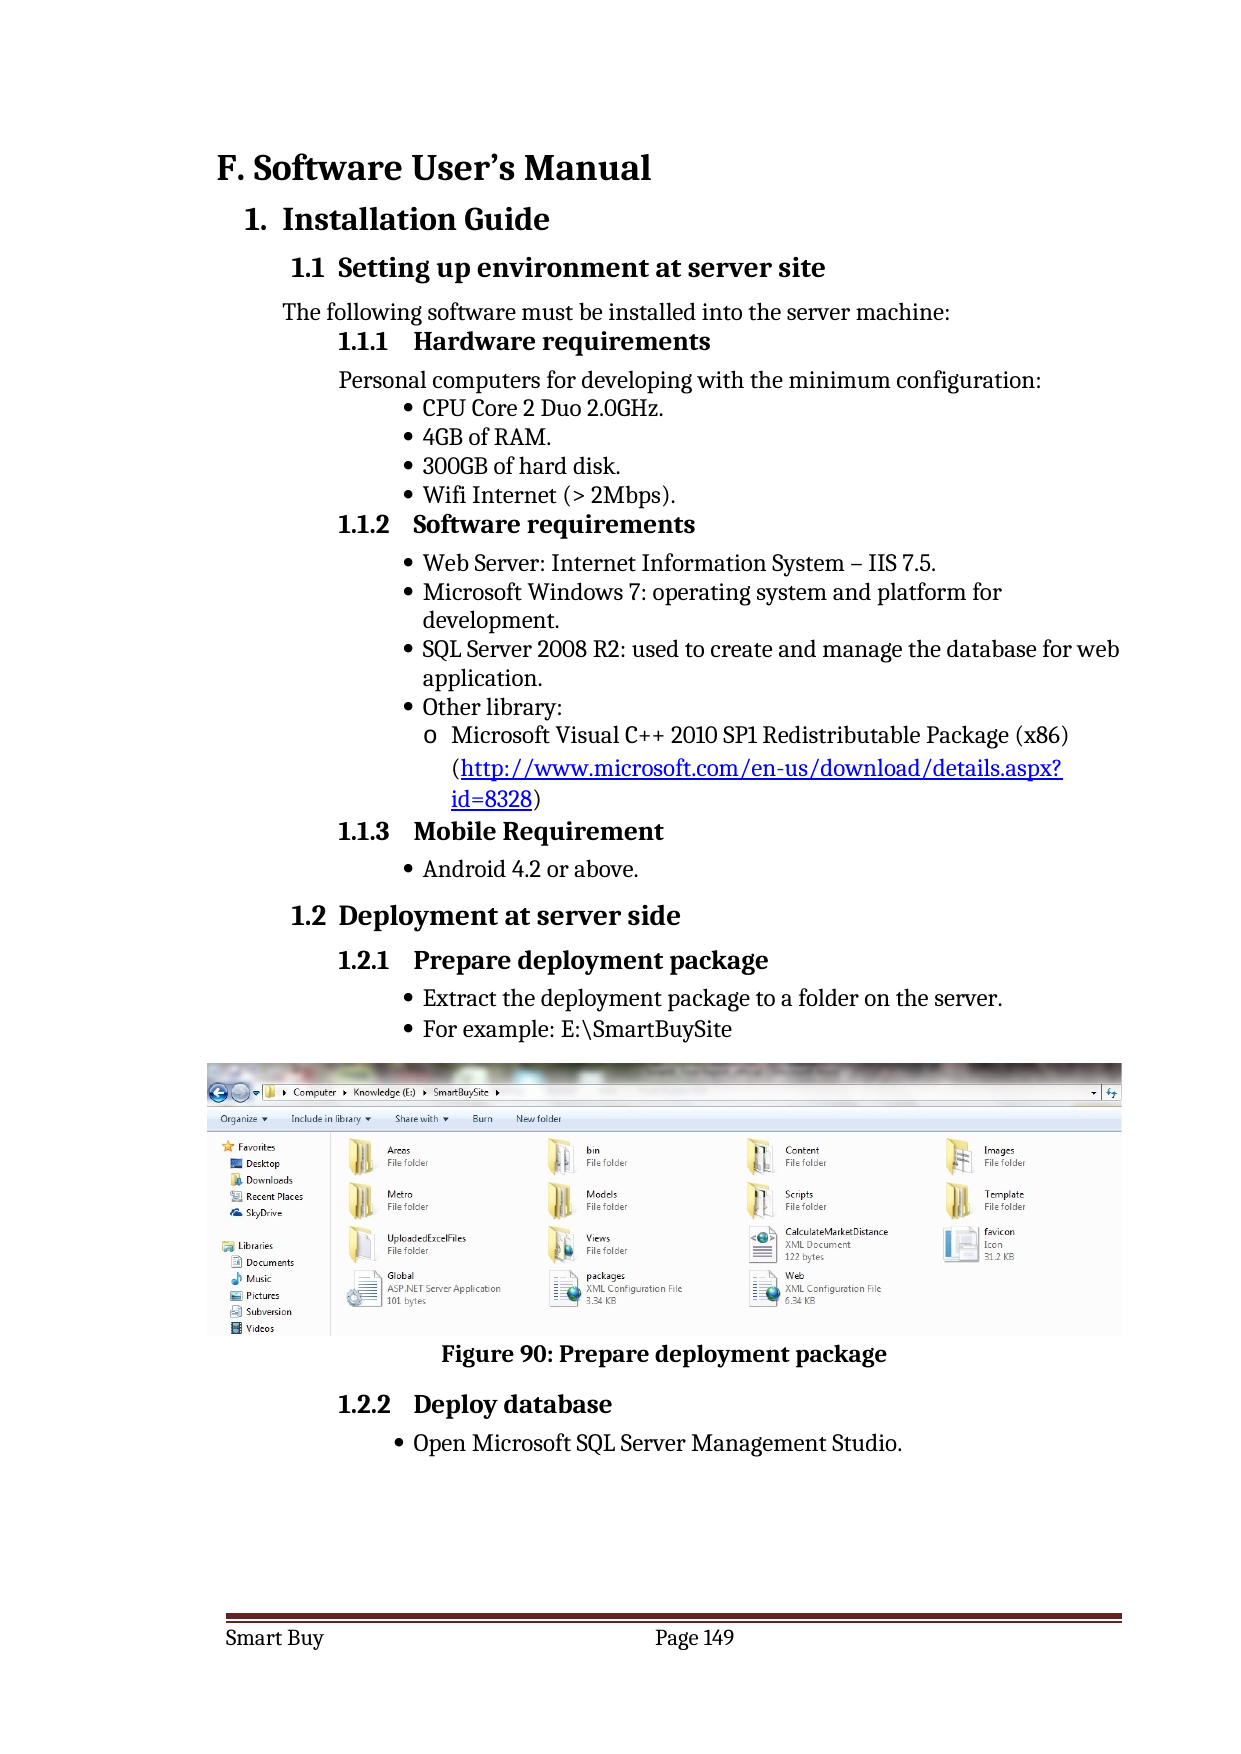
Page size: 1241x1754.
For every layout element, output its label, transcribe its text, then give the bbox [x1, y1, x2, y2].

list 300GB of hard disk. [404, 452, 1122, 481]
subtitle Software requirements [338, 509, 1122, 541]
list Extract the deployment package to a folder on the server. [404, 984, 1122, 1013]
list Open Microsoft SQL Server Management Studio. [394, 1429, 1122, 1457]
list Web Server: Internet Information System – IIS 7.5. [404, 549, 1122, 578]
list Android 4.2 or above. [404, 855, 1122, 884]
subtitle Software User’s Manual [216, 147, 1122, 190]
picture [207, 1063, 1122, 1336]
subtitle Setting up environment at server site [291, 251, 1122, 285]
subtitle Deploy database [338, 1389, 1122, 1420]
list CPU Core 2 Duo 2.0GHz. [404, 394, 1122, 423]
text The following software must be installed into the server machine: [282, 297, 1122, 326]
subtitle Prepare deployment package [338, 945, 1122, 976]
list Microsoft Windows 7: operating system and platform for development. [404, 578, 1122, 635]
list Other library: [404, 693, 1122, 721]
list 4GB of RAM. [404, 423, 1122, 452]
list Microsoft Visual C++ 2010 SP1 Redistributable Package (x86) [423, 721, 1122, 751]
list SQL Server 2008 R2: used to create and manage the database for web application. [404, 635, 1122, 693]
list Wifi Internet (> 2Mbps). [404, 481, 1122, 509]
subtitle Installation Guide [244, 201, 1122, 239]
subtitle Mobile Requirement [338, 816, 1122, 847]
list For example: E:\SmartBuySite [404, 1015, 1122, 1044]
text Personal computers for developing with the minimum configuration: [263, 366, 1122, 394]
subtitle Hardware requirements [338, 326, 1122, 357]
subtitle Deployment at server side [291, 899, 1122, 932]
list (http://www.microsoft.com/en-us/download/details.aspx?id=8328) [451, 754, 1122, 813]
